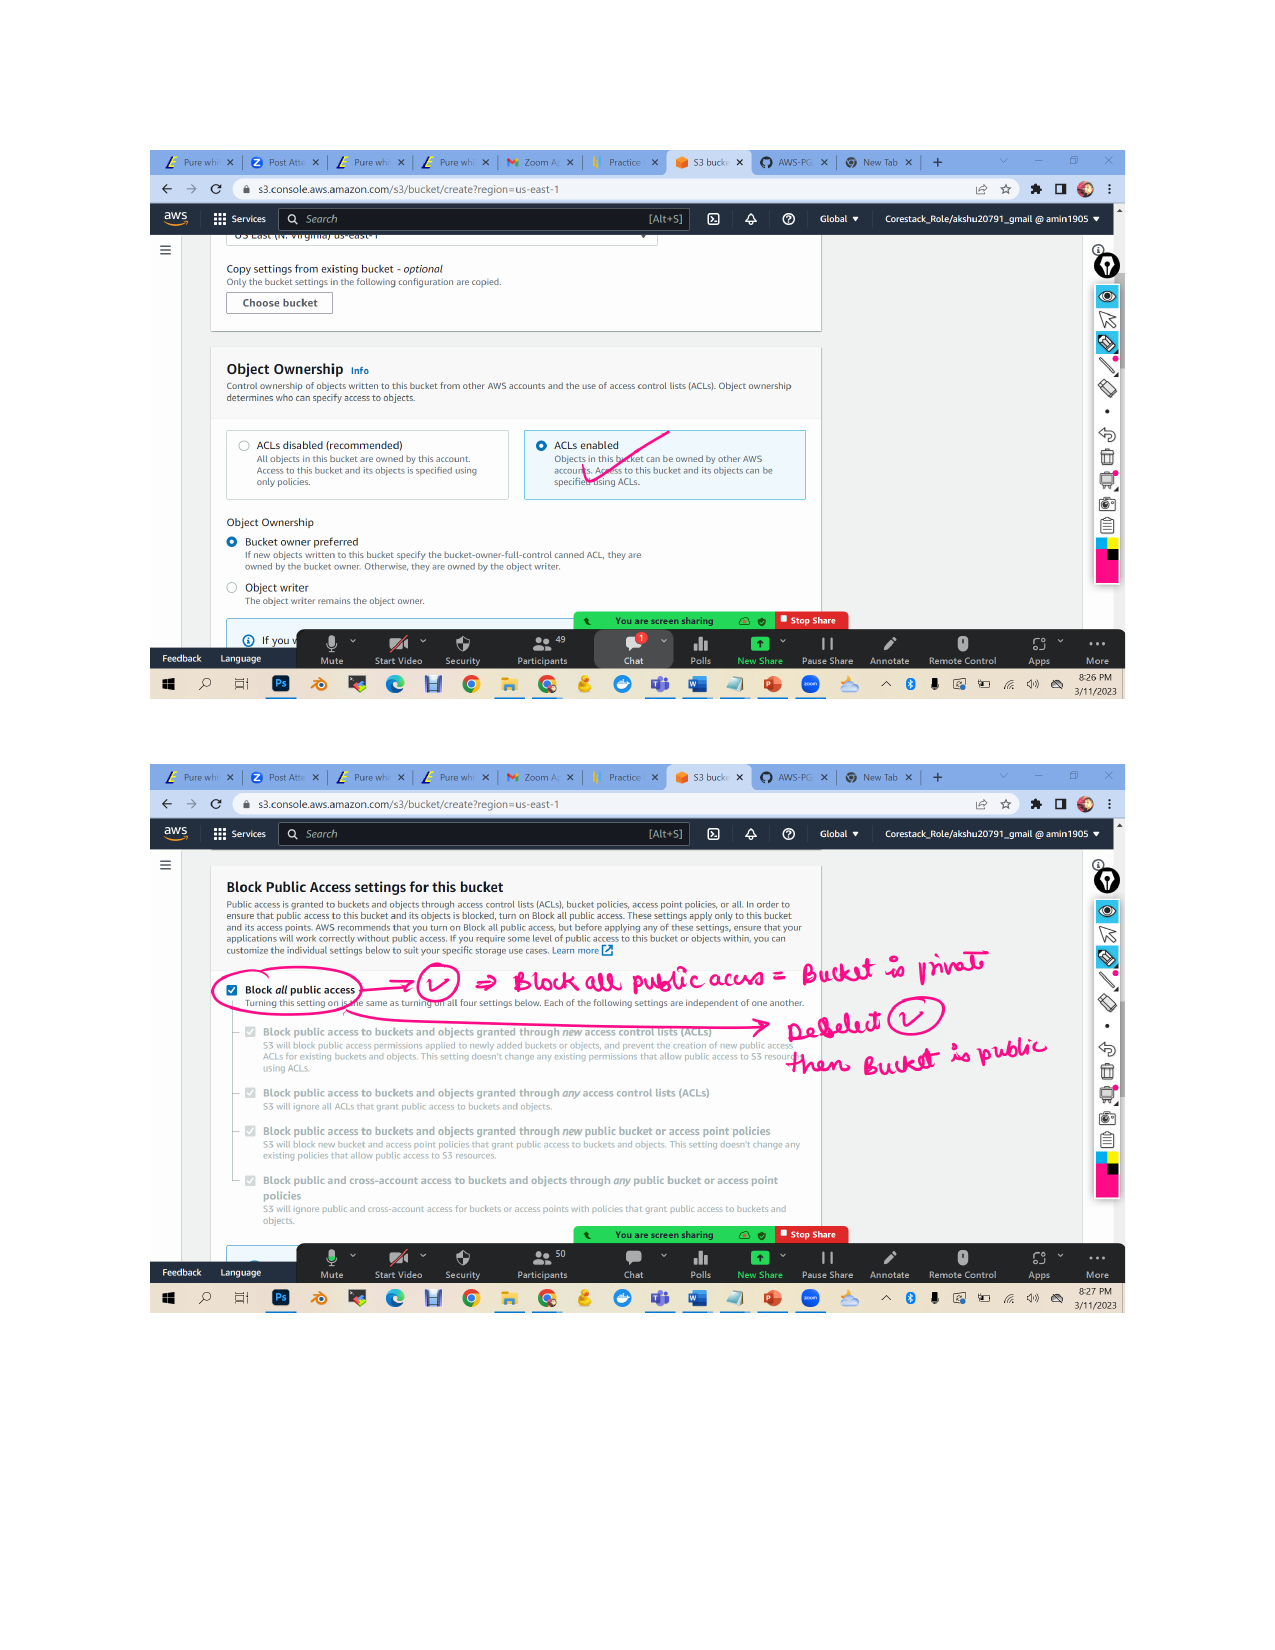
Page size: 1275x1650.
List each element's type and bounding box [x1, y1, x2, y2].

picture [150, 764, 1125, 1313]
picture [150, 150, 1125, 699]
